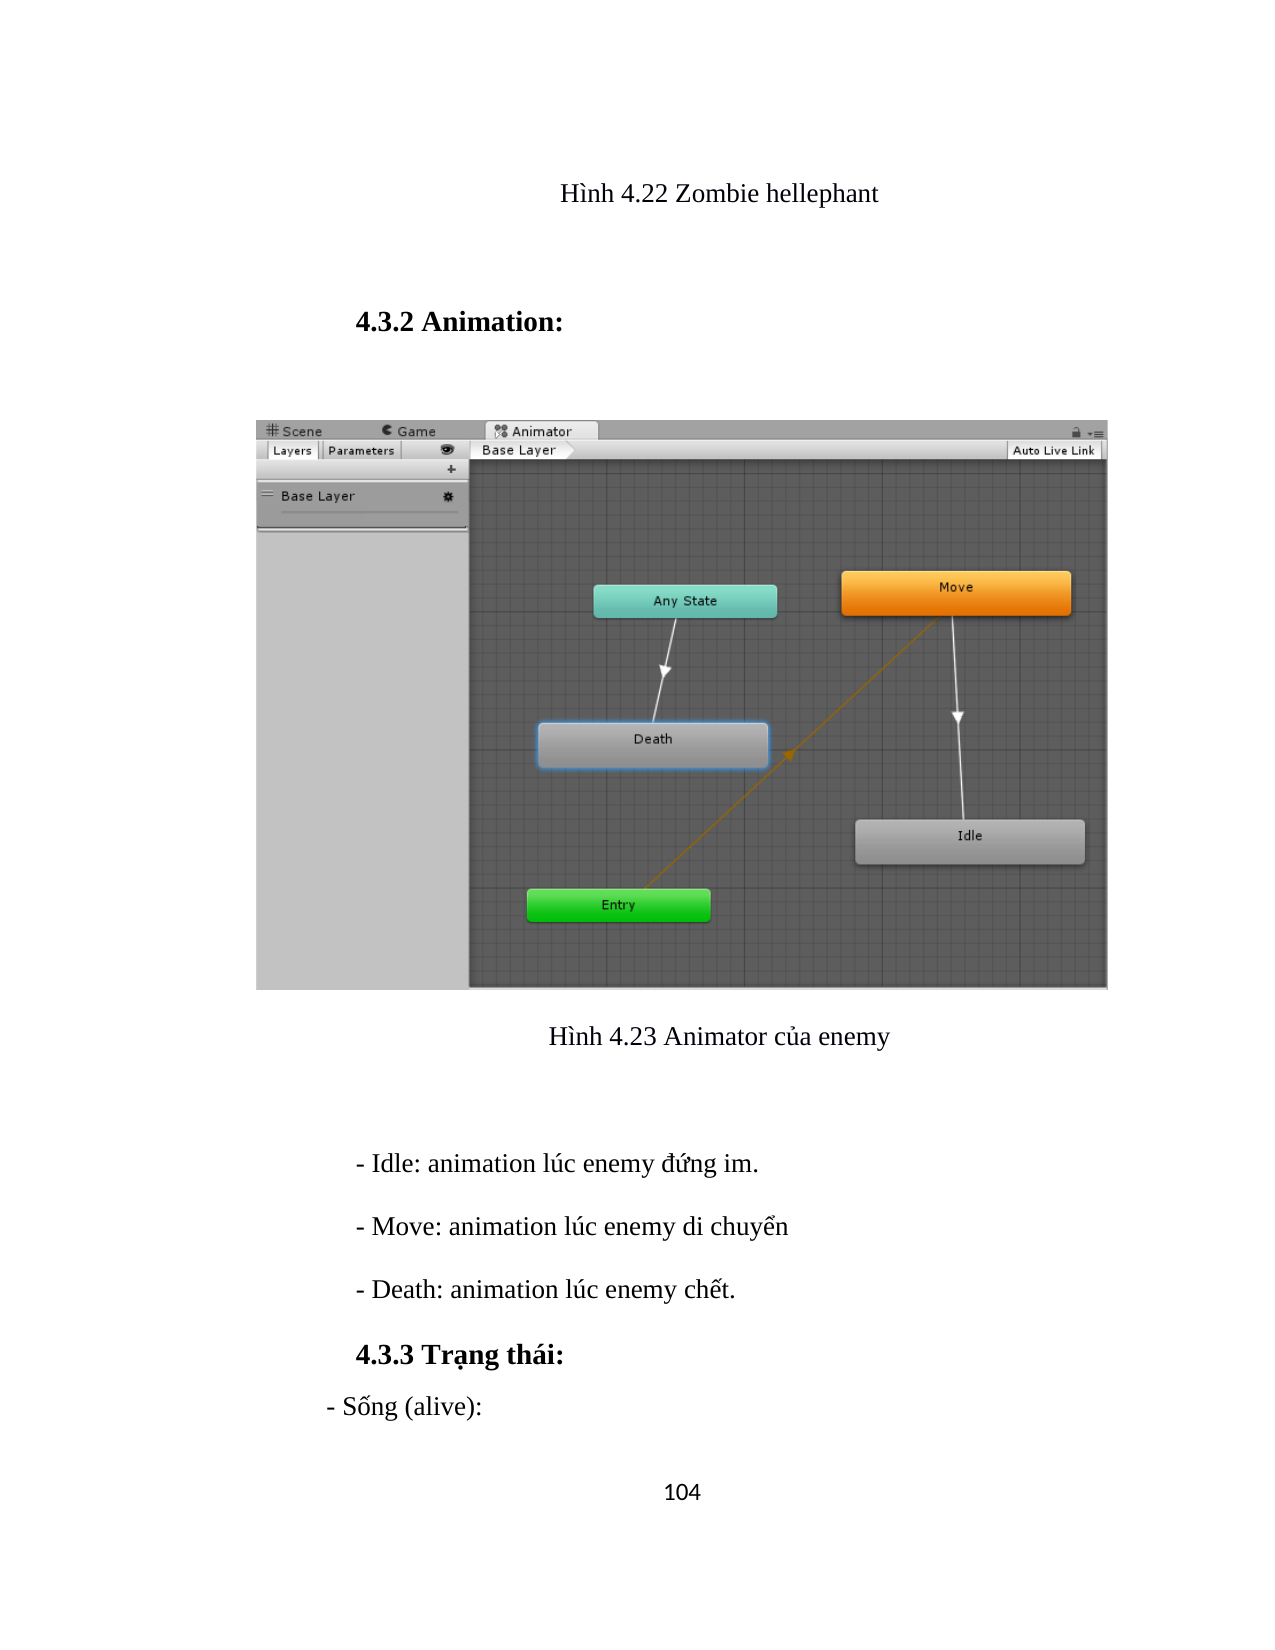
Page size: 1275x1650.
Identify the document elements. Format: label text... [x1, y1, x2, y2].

text - Idle: animation lúc enemy đứng im. [281, 1147, 1157, 1178]
list Hình 4.23 Animator của enemy [282, 1020, 1157, 1051]
text - Move: animation lúc enemy di chuyển [281, 1210, 1157, 1241]
text - Death: animation lúc enemy chết. [281, 1274, 1157, 1305]
subtitle 4.3.2 Animation: [281, 304, 1157, 337]
text - Sống (alive): [251, 1390, 1157, 1421]
picture [256, 420, 1108, 990]
subtitle 4.3.3 Trạng thái: [281, 1337, 1157, 1371]
list Hình 4.22 Zombie hellephant [282, 177, 1157, 208]
